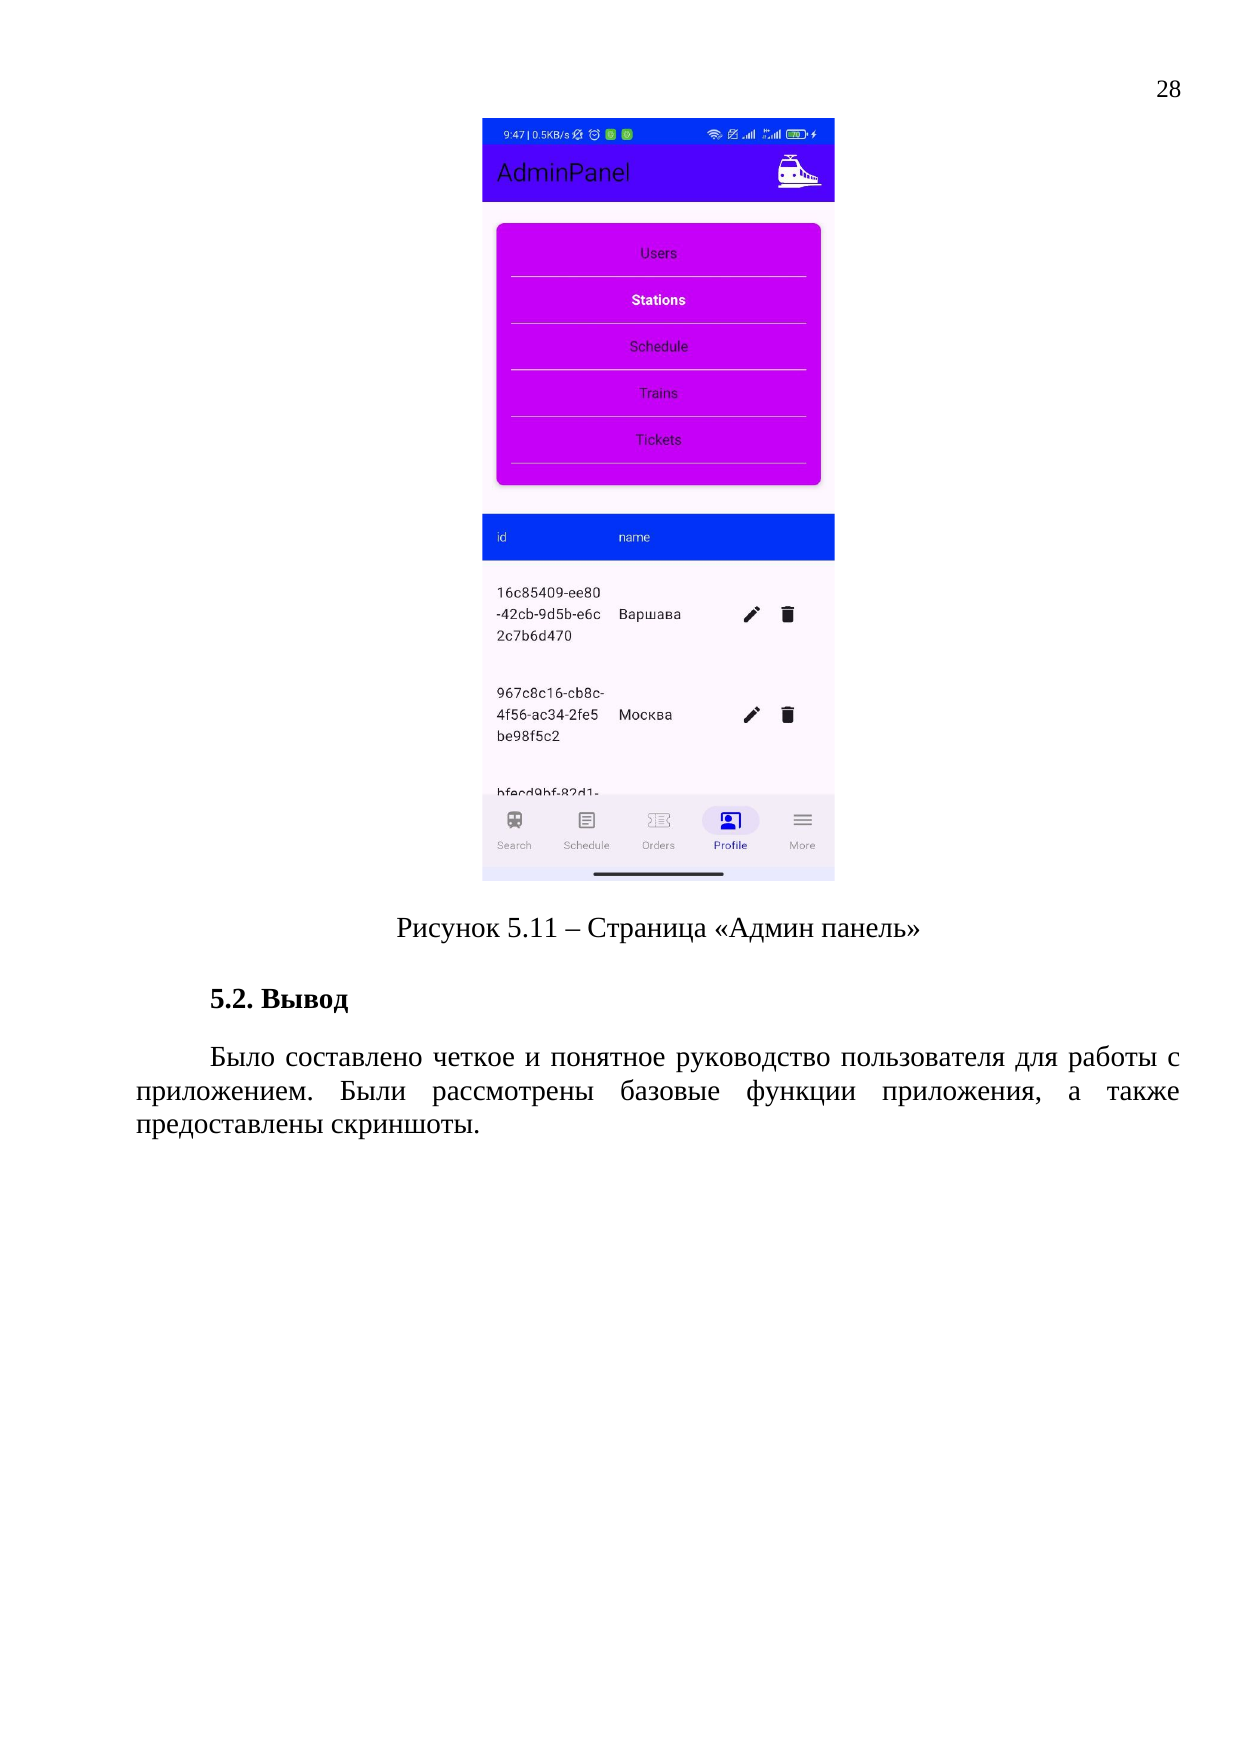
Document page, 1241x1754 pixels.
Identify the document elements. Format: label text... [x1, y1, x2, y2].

text Было составлено четкое и понятное руководство пользователя для работы с приложением. Были рассмотрены базовые функции приложения, а также предоставлены скриншоты. [136, 1039, 1181, 1140]
text Рисунок 5.11 – Страница «Админ панель» [136, 910, 1181, 943]
text 5.2. Вывод [136, 981, 1181, 1014]
picture [482, 118, 835, 881]
